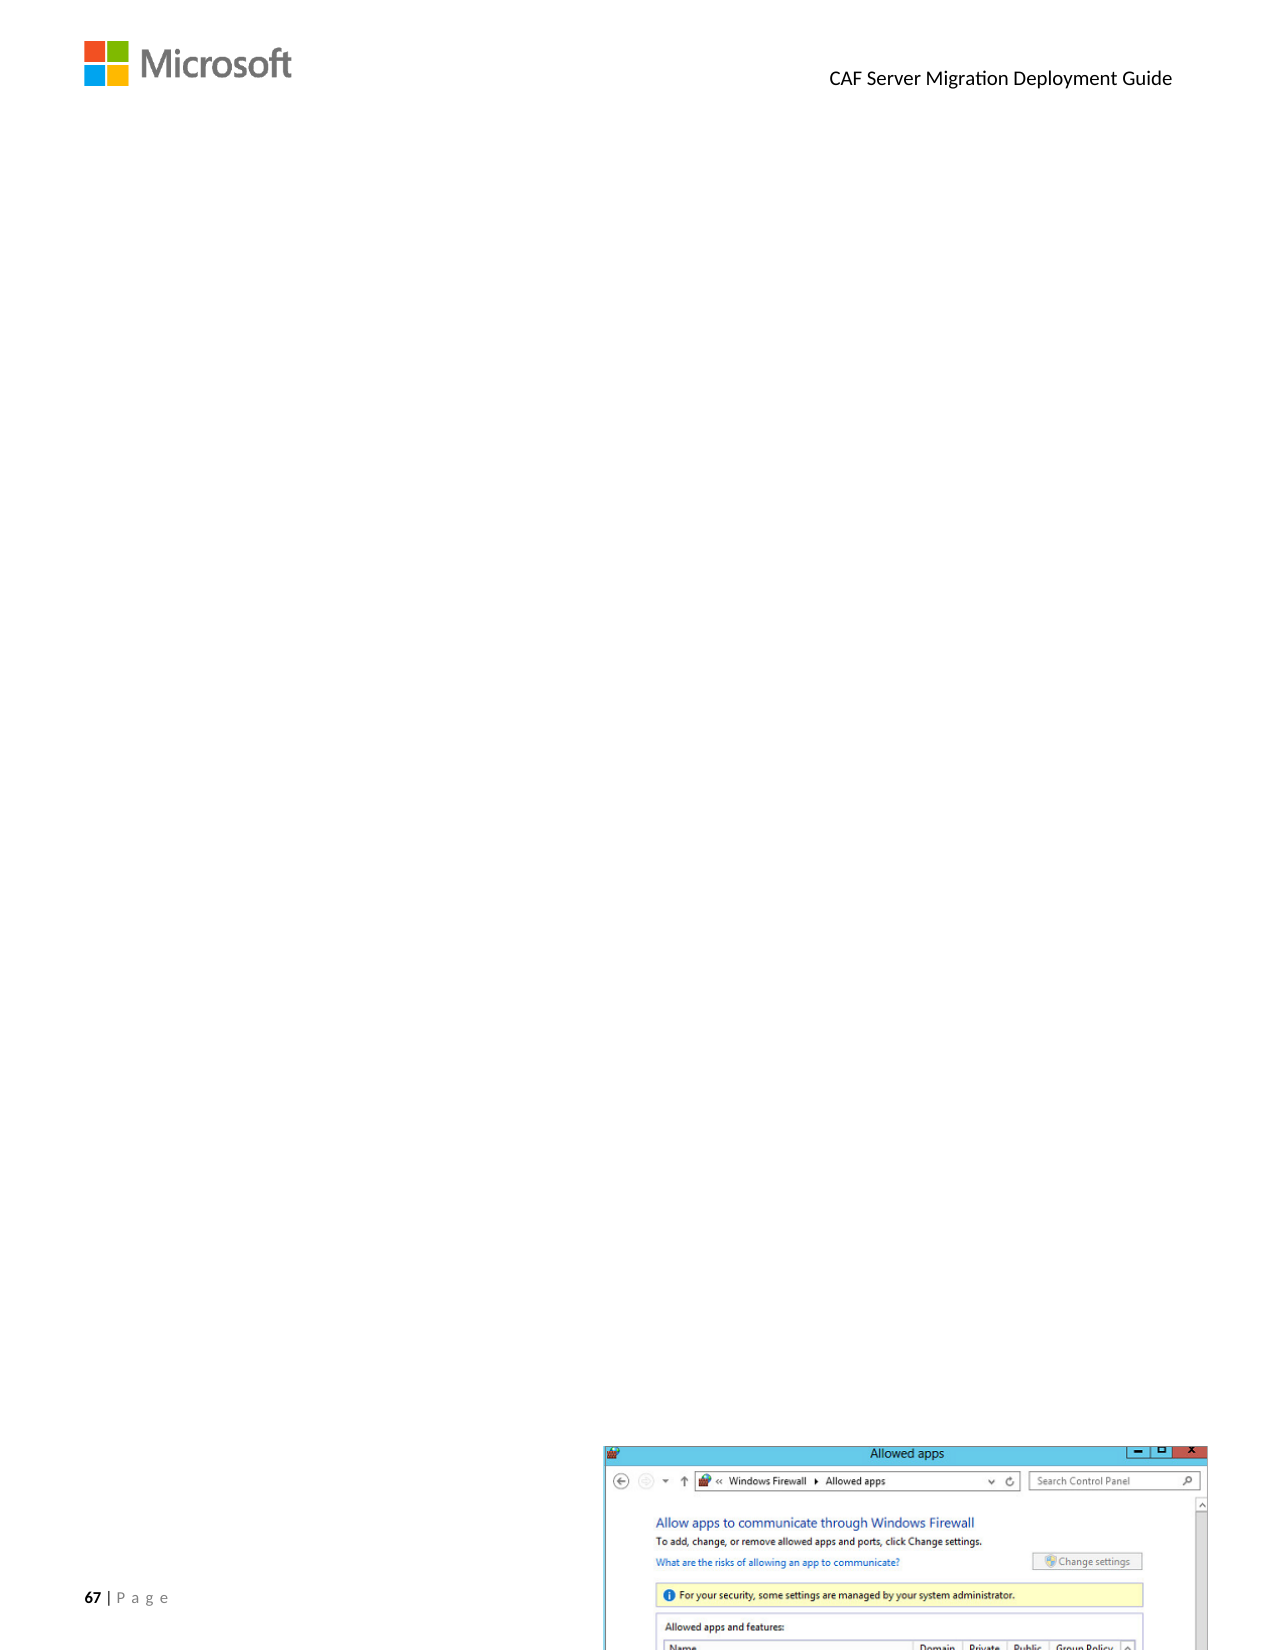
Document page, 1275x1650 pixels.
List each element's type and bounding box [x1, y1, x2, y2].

picture [84, 41, 292, 86]
picture [603, 1446, 1208, 1650]
